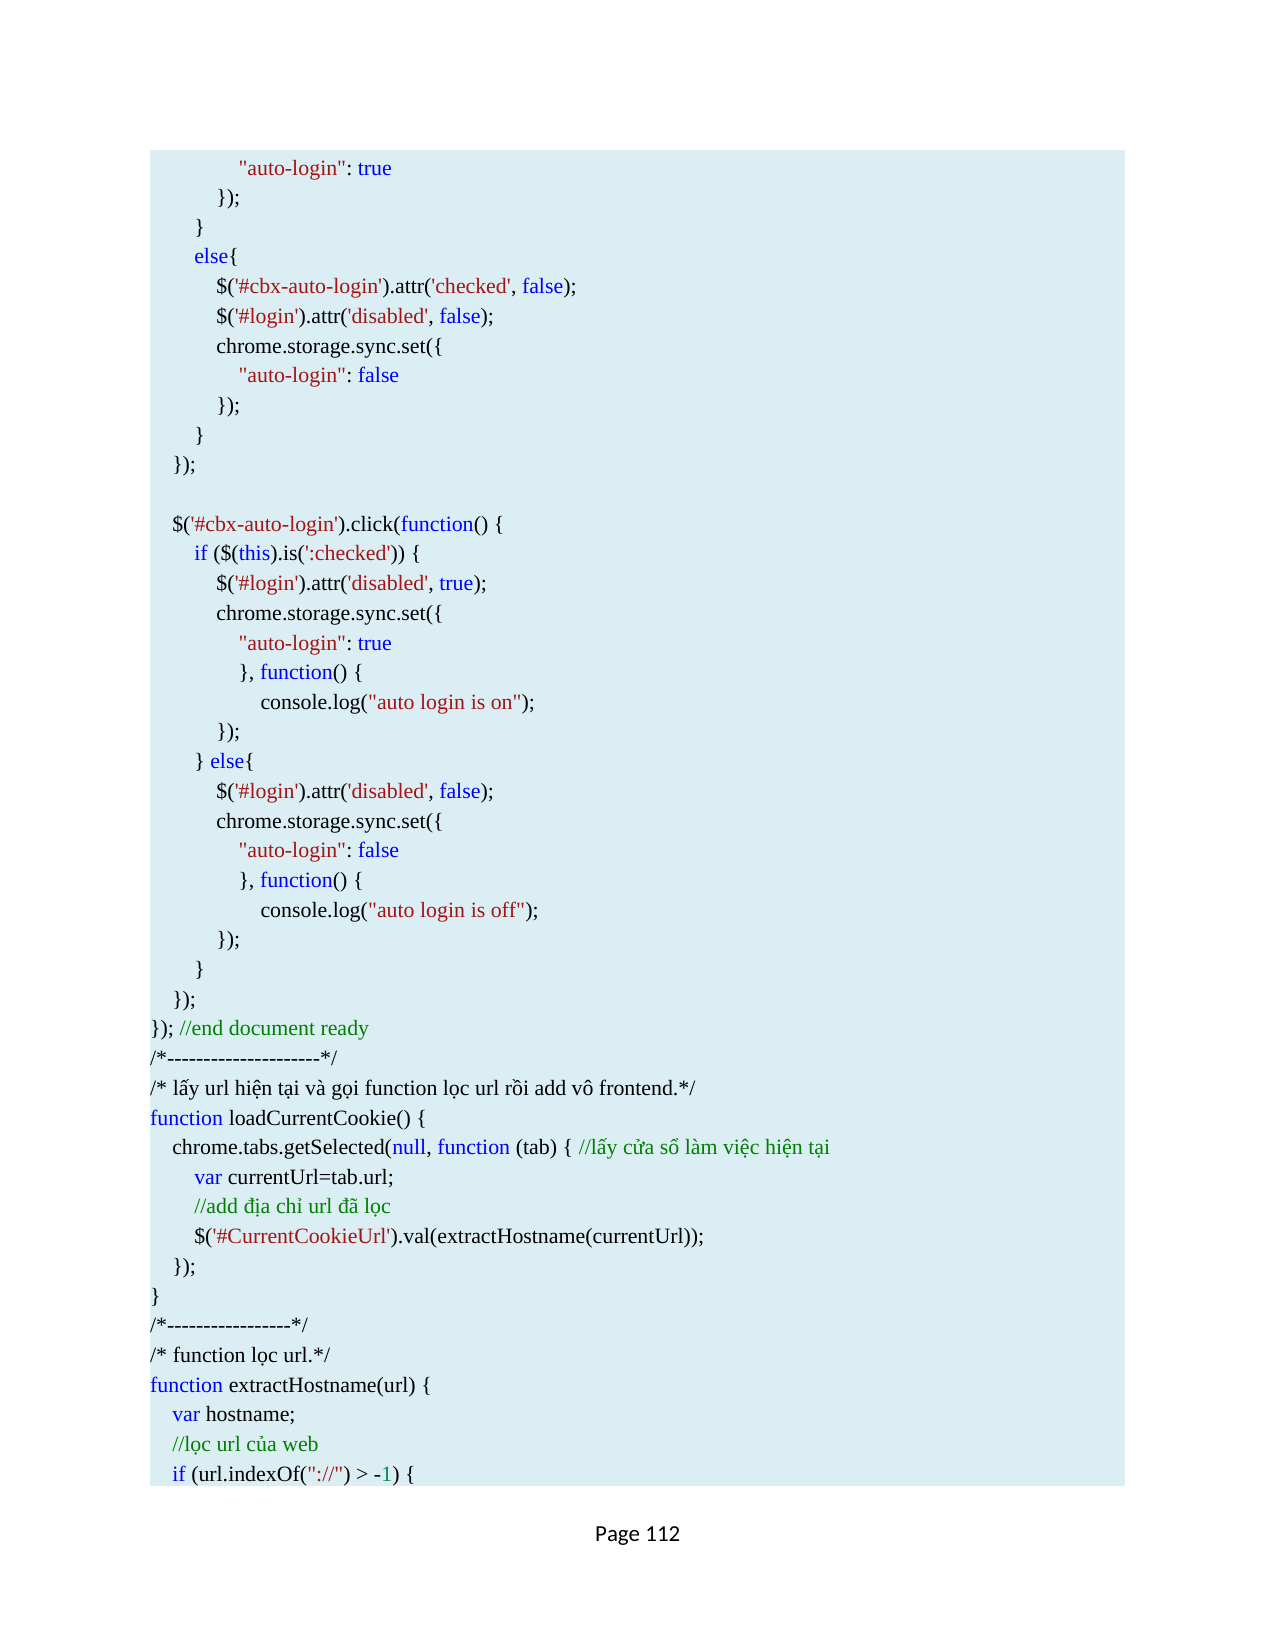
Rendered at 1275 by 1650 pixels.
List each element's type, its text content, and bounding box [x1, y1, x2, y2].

text }); [150, 981, 1125, 1011]
text function loadCurrentCookie() { [150, 1100, 1125, 1130]
text function extractHostname(url) { [150, 1367, 1125, 1397]
text } [150, 417, 1125, 447]
text else{ [150, 239, 1125, 269]
text chrome.storage.sync.set({ [150, 595, 1125, 625]
text $('#cbx-auto-login').attr('checked', false); [150, 269, 1125, 298]
text $('#login').attr('disabled', false); [150, 773, 1125, 803]
text } [150, 952, 1125, 981]
text "auto-login": true [150, 150, 1125, 180]
text if (url.indexOf("://") > -1) { [150, 1456, 1125, 1486]
text //add địa chỉ url đã lọc [150, 1189, 1125, 1219]
text }); [150, 387, 1125, 417]
text } [150, 209, 1125, 239]
text chrome.storage.sync.set({ [150, 328, 1125, 358]
text /* lấy url hiện tại và gọi function lọc url rồi add vô frontend.*/ [150, 1070, 1125, 1100]
text } [150, 1278, 1125, 1308]
text "auto-login": false [150, 833, 1125, 862]
text }); [150, 922, 1125, 952]
text }); [150, 1248, 1125, 1278]
text chrome.tabs.getSelected(null, function (tab) { //lấy cửa sổ làm việc hiện tại [150, 1130, 1125, 1159]
text }); [150, 180, 1125, 209]
text }); //end document ready [150, 1011, 1125, 1041]
text }, function() { [150, 655, 1125, 684]
text }, function() { [150, 862, 1125, 892]
text chrome.storage.sync.set({ [150, 803, 1125, 833]
text /*-----------------*/ [150, 1308, 1125, 1337]
text "auto-login": false [150, 358, 1125, 387]
text console.log("auto login is on"); [150, 684, 1125, 714]
text if ($(this).is(':checked')) { [150, 536, 1125, 566]
text /* function lọc url.*/ [150, 1337, 1125, 1367]
text /*---------------------*/ [150, 1041, 1125, 1070]
text }); [150, 447, 1125, 477]
text //lọc url của web [150, 1427, 1125, 1456]
text } else{ [150, 744, 1125, 773]
text $('#login').attr('disabled', false); [150, 298, 1125, 328]
text $('#CurrentCookieUrl').val(extractHostname(currentUrl)); [150, 1219, 1125, 1248]
text $('#cbx-auto-login').click(function() { [150, 506, 1125, 536]
text }); [150, 714, 1125, 744]
text "auto-login": true [150, 625, 1125, 655]
text $('#login').attr('disabled', true); [150, 566, 1125, 595]
text var hostname; [150, 1397, 1125, 1427]
text console.log("auto login is off"); [150, 892, 1125, 922]
text var currentUrl=tab.url; [150, 1159, 1125, 1189]
